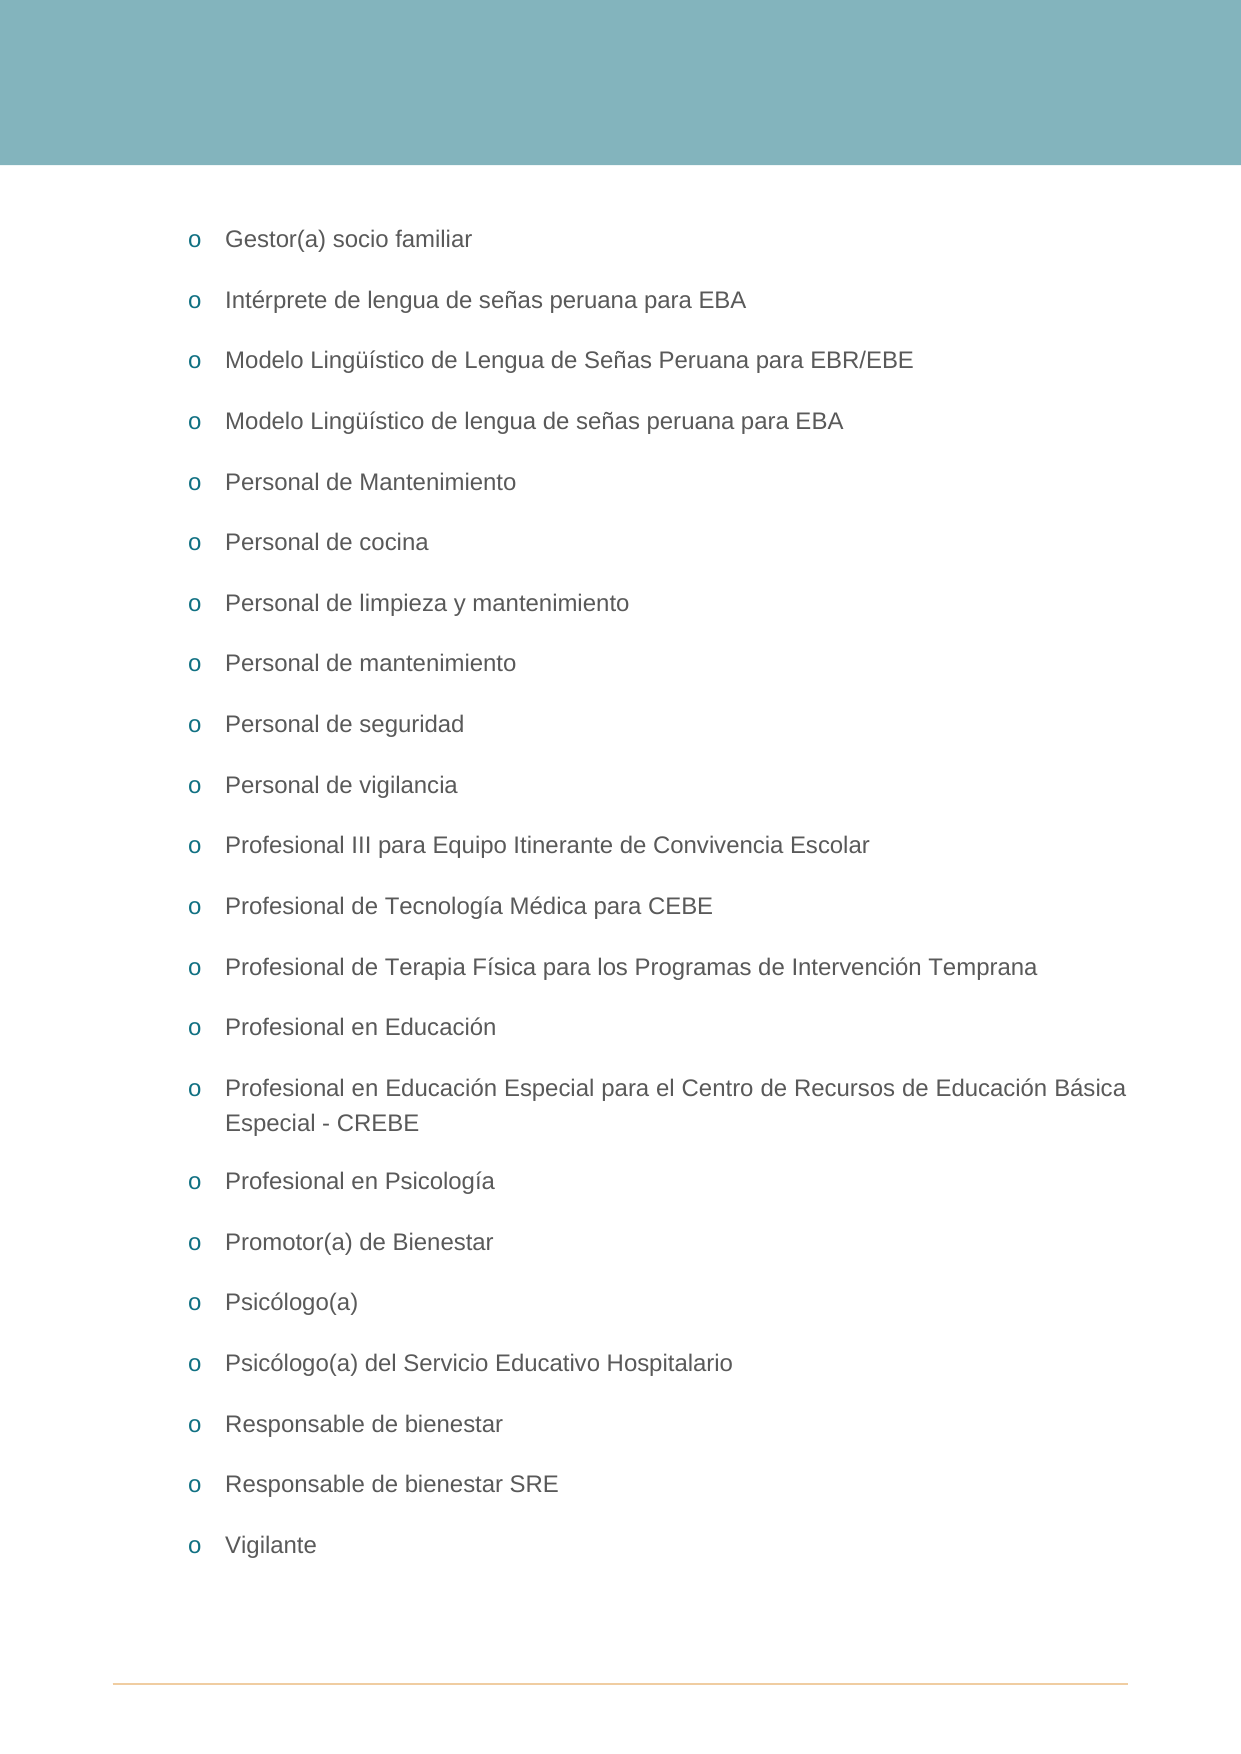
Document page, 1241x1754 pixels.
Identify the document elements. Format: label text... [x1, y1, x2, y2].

list Psicólogo(a) del Servicio Educativo Hospitalario [187, 1349, 1128, 1379]
list Profesional en Educación Especial para el Centro de Recursos de Educación Básica Especial - CREBE [187, 1074, 1128, 1137]
list Promotor(a) de Bienestar [187, 1228, 1128, 1257]
list Intérprete de lengua de señas peruana para EBA [187, 286, 1128, 315]
list Gestor(a) socio familiar [187, 225, 1128, 255]
list Profesional en Educación [187, 1013, 1128, 1043]
list Personal de cocina [187, 528, 1128, 558]
list Profesional III para Equipo Itinerante de Convivencia Escolar [187, 831, 1128, 861]
list Modelo Lingüístico de Lengua de Señas Peruana para EBR/EBE [187, 346, 1128, 376]
list Profesional de Terapia Física para los Programas de Intervención Temprana [187, 952, 1128, 982]
list Responsable de bienestar SRE [187, 1470, 1128, 1500]
list Personal de mantenimiento [187, 649, 1128, 679]
list Profesional en Psicología [187, 1167, 1128, 1197]
list Responsable de bienestar [187, 1409, 1128, 1439]
list Personal de Mantenimiento [187, 467, 1128, 497]
list Profesional de Tecnología Médica para CEBE [187, 892, 1128, 922]
list Vigilante [187, 1531, 1128, 1561]
list Personal de vigilancia [187, 771, 1128, 800]
list Personal de seguridad [187, 710, 1128, 740]
list Psicólogo(a) [187, 1288, 1128, 1318]
list Personal de limpieza y mantenimiento [187, 589, 1128, 618]
list Modelo Lingüístico de lengua de señas peruana para EBA [187, 407, 1128, 437]
